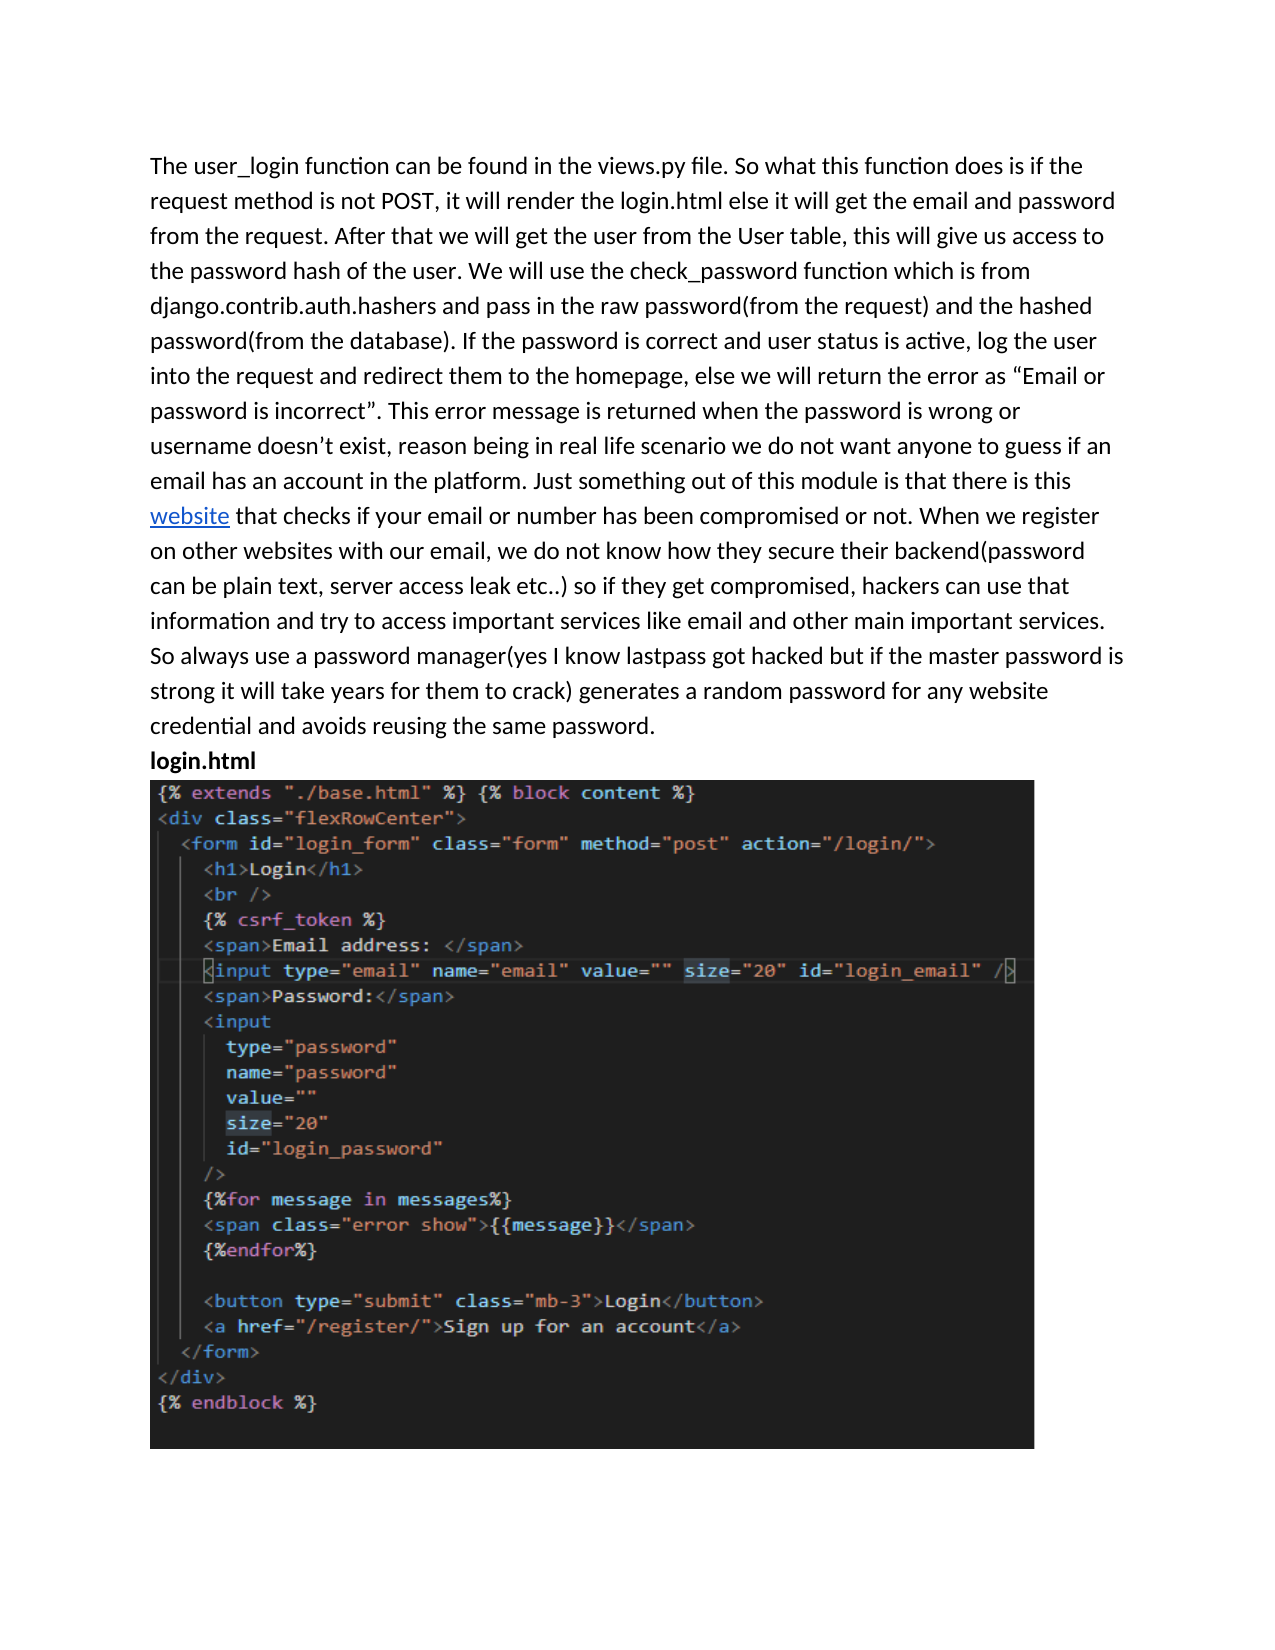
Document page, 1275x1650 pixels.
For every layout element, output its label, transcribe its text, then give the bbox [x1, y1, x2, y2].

picture [150, 780, 1035, 1449]
text The user_login function can be found in the views.py file. So what this function does is if the request method is not POST, it will render the login.html else it will get the email and password from the request. After that we will get the user from the User table, this will give us access to the password hash of the user. We will use the check_password function which is from django.contrib.auth.hashers and pass in the raw password(from the request) and the hashed password(from the database). If the password is correct and user status is active, log the user into the request and redirect them to the homepage, else we will return the error as “Email or password is incorrect”. This error message is returned when the password is wrong or username doesn’t exist, reason being in real life scenario we do not want anyone to guess if an email has an account in the platform. Just something out of this module is that there is this website that checks if your email or number has been compromised or not. When we register on other websites with our email, we do not know how they secure their backend(password can be plain text, server access leak etc..) so if they get compromised, hackers can use that information and try to access important services like email and other main important services. So always use a password manager(yes I know lastpass got hacked but if the master password is strong it will take years for them to crack) generates a random password for any website credential and avoids reusing the same password. [150, 150, 1125, 741]
text login.html [150, 745, 1125, 776]
